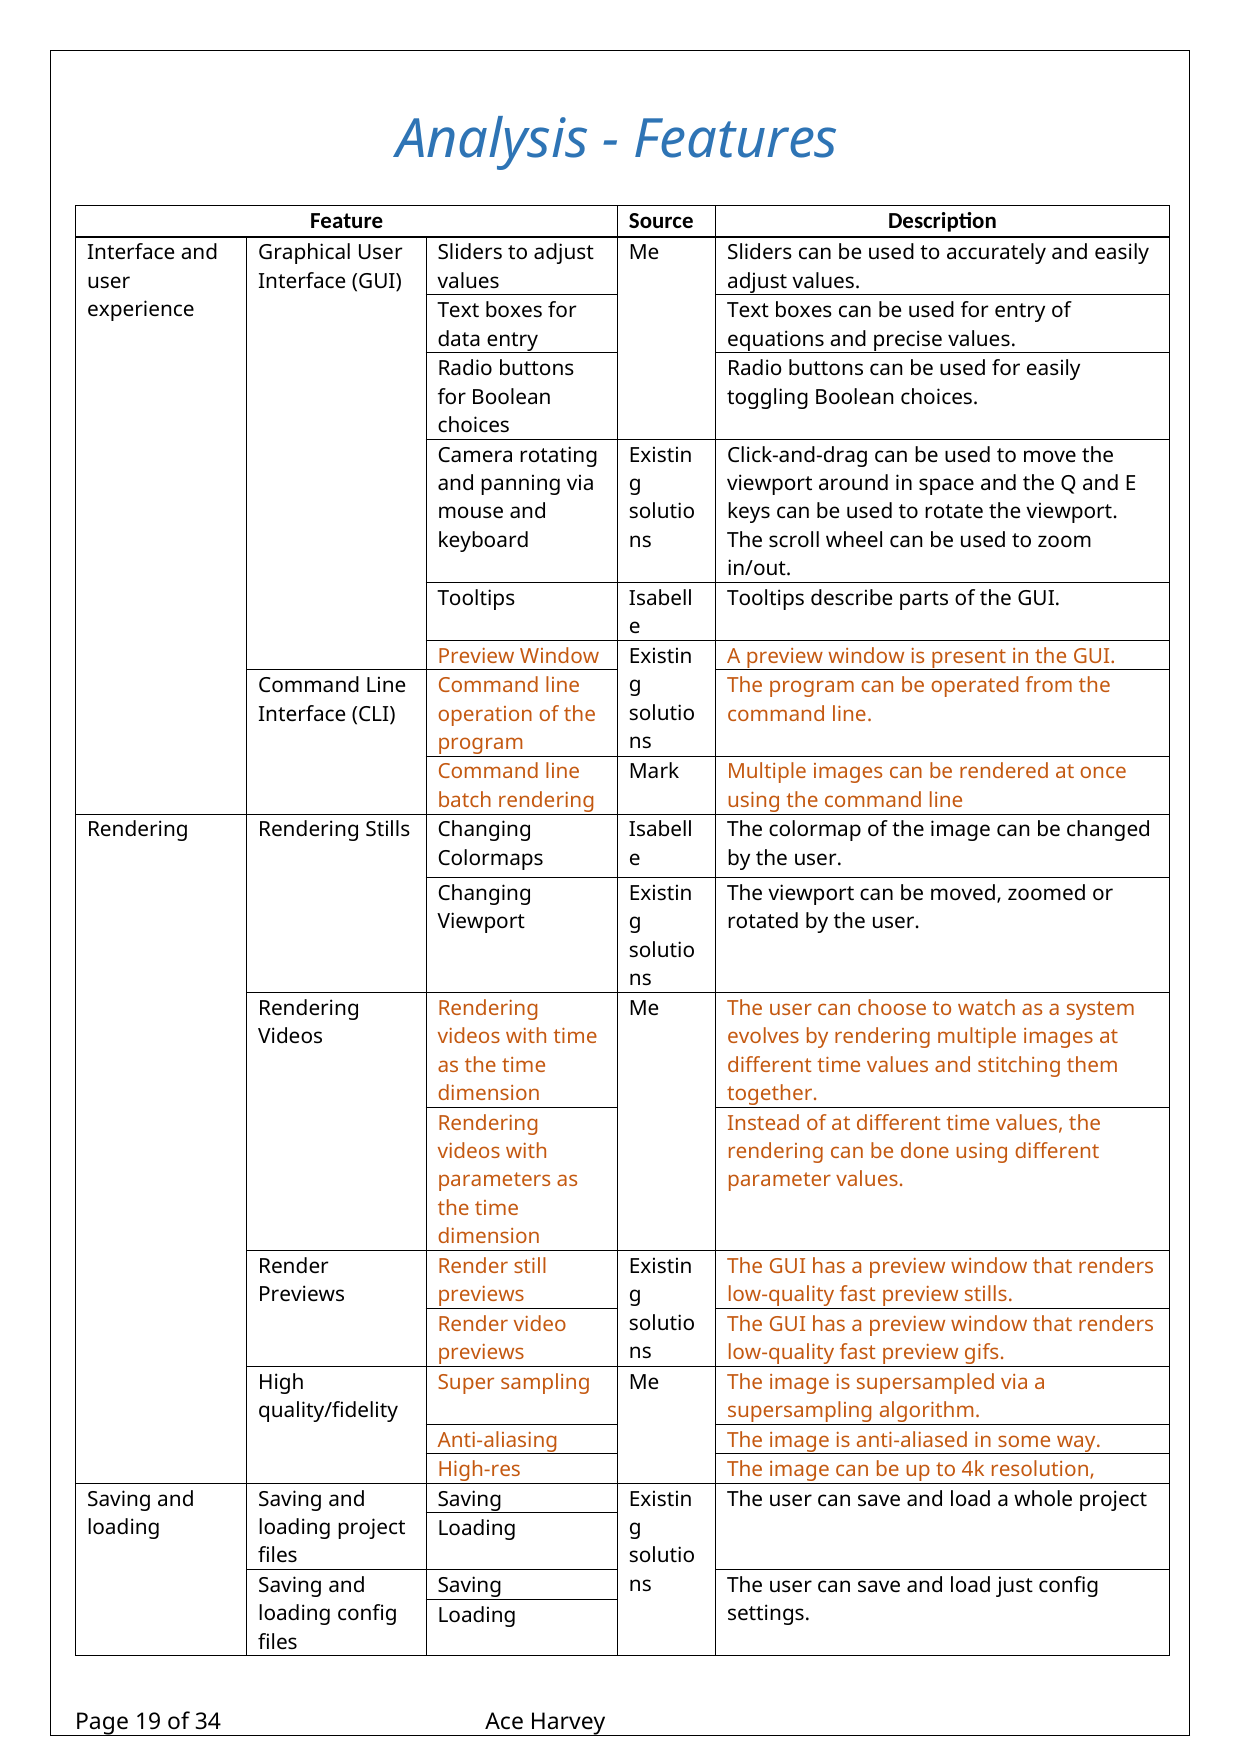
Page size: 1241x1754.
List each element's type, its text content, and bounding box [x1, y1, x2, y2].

table_header Feature [76, 206, 617, 236]
table_cell High-res [427, 1454, 617, 1483]
table_cell Text boxes can be used for entry of equations and precise values. [716, 295, 1169, 352]
table_cell Interface and user experience [76, 238, 246, 813]
table_cell Radio buttons for Boolean choices [427, 353, 617, 439]
table_cell Existing solutions [618, 878, 715, 992]
table_cell Instead of at different time values, the rendering can be done using different parameter values. [716, 1108, 1169, 1250]
table_cell The user can save and load just config settings. [716, 1570, 1169, 1655]
table_cell Saving and loading project files [247, 1484, 426, 1569]
table_cell The image is supersampled via a supersampling algorithm. [716, 1367, 1169, 1424]
table_cell Rendering [76, 815, 246, 1483]
table_cell Saving [427, 1570, 617, 1599]
table_cell Mark [618, 757, 715, 813]
table_cell Existing solutions [618, 641, 715, 756]
table_cell Click-and-drag can be used to move the viewport around in space and the Q and E keys can be used to rotate the viewport. The scroll wheel can be used to zoom in/out. [716, 440, 1169, 582]
table_cell Saving and loading config files [247, 1570, 426, 1655]
table_cell Render still previews [427, 1251, 617, 1308]
table_cell Me [618, 1367, 715, 1483]
table_header Description [716, 206, 1169, 236]
table_cell Saving and loading [76, 1484, 246, 1655]
table_cell Text boxes for data entry [427, 295, 617, 352]
table_cell Rendering Stills [247, 815, 426, 992]
table_cell The image is anti-aliased in some way. [716, 1425, 1169, 1453]
table_cell Existing solutions [618, 1251, 715, 1366]
table_cell Tooltips [427, 583, 617, 640]
table_cell Rendering videos with time as the time dimension [427, 993, 617, 1107]
table_cell Anti-aliasing [427, 1425, 617, 1453]
table_cell Multiple images can be rendered at once using the command line [716, 757, 1169, 813]
table_cell Changing Colormaps [427, 815, 617, 877]
table_header Source [618, 206, 715, 236]
table_cell Render video previews [427, 1309, 617, 1366]
table_cell Sliders can be used to accurately and easily adjust values. [716, 238, 1169, 294]
table_cell Graphical User Interface (GUI) [247, 238, 426, 669]
table_cell Sliders to adjust values [427, 238, 617, 294]
table_cell Render Previews [247, 1251, 426, 1366]
table_cell Existing solutions [618, 1484, 715, 1655]
table_cell Loading [427, 1600, 617, 1655]
table_cell Saving [427, 1484, 617, 1512]
table_cell Me [618, 993, 715, 1250]
table_cell The image can be up to 4k resolution, [716, 1454, 1169, 1483]
table_cell Tooltips describe parts of the GUI. [716, 583, 1169, 640]
table_cell Super sampling [427, 1367, 617, 1424]
table_cell Rendering Videos [247, 993, 426, 1250]
table_cell The viewport can be moved, zoomed or rotated by the user. [716, 878, 1169, 992]
table_cell Command line batch rendering [427, 757, 617, 813]
table_cell Camera rotating and panning via mouse and keyboard [427, 440, 617, 582]
table_cell Isabelle [618, 815, 715, 877]
table_cell Command line operation of the program [427, 670, 617, 756]
table_cell The user can save and load a whole project [716, 1484, 1169, 1569]
table_cell Changing Viewport [427, 878, 617, 992]
table_cell The GUI has a preview window that renders low-quality fast preview gifs. [716, 1309, 1169, 1366]
table_cell Me [618, 238, 715, 439]
table_cell High quality/fidelity [247, 1367, 426, 1483]
table_cell The GUI has a preview window that renders low-quality fast preview stills. [716, 1251, 1169, 1308]
table_cell Command Line Interface (CLI) [247, 670, 426, 813]
table_cell Rendering videos with parameters as the time dimension [427, 1108, 617, 1250]
subtitle Analysis - Features [75, 100, 1165, 174]
table_cell A preview window is present in the GUI. [716, 641, 1169, 669]
table_cell Radio buttons can be used for easily toggling Boolean choices. [716, 353, 1169, 439]
table_cell The user can choose to watch as a system evolves by rendering multiple images at different time values and stitching them together. [716, 993, 1169, 1107]
table_cell Existing solutions [618, 440, 715, 582]
table_cell Isabelle [618, 583, 715, 640]
table_cell The program can be operated from the command line. [716, 670, 1169, 756]
table_cell Loading [427, 1513, 617, 1569]
table_cell The colormap of the image can be changed by the user. [716, 815, 1169, 877]
table_cell Preview Window [427, 641, 617, 669]
